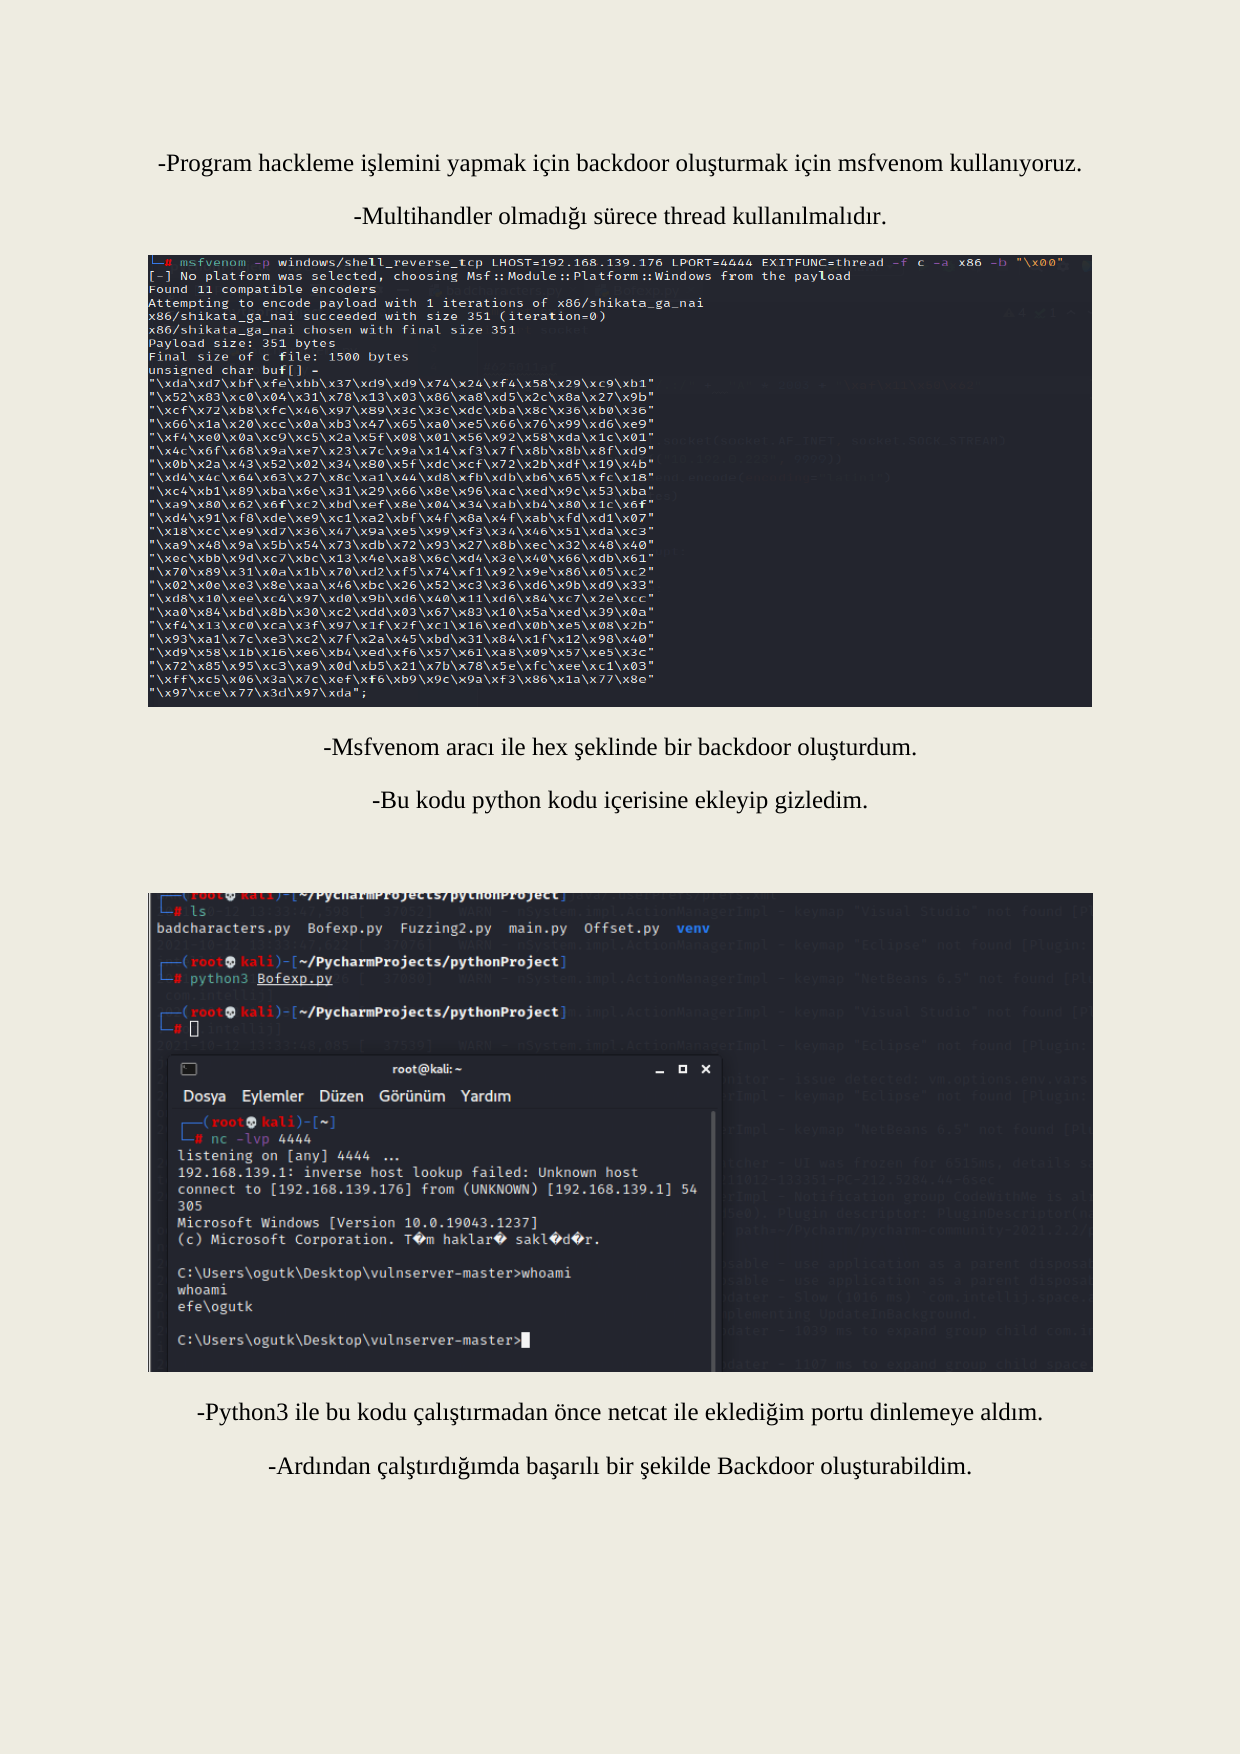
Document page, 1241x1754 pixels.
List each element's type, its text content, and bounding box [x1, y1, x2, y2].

picture [147, 893, 1093, 1372]
text -Msfvenom aracı ile hex şeklinde bir backdoor oluşturdum. [148, 732, 1093, 761]
text -Program hackleme işlemini yapmak için backdoor oluşturmak için msfvenom kullanıyoruz. [148, 148, 1093, 176]
text -Ardından çalştırdığımda başarılı bir şekilde Backdoor oluşturabildim. [148, 1451, 1093, 1480]
picture [148, 255, 1092, 707]
text -Bu kodu python kodu içerisine ekleyip gizledim. [148, 786, 1093, 814]
text -Multihandler olmadığı sürece thread kullanılmalıdır. [148, 201, 1093, 230]
text -Python3 ile bu kodu çalıştırmadan önce netcat ile eklediğim portu dinlemeye aldım. [148, 1397, 1093, 1426]
